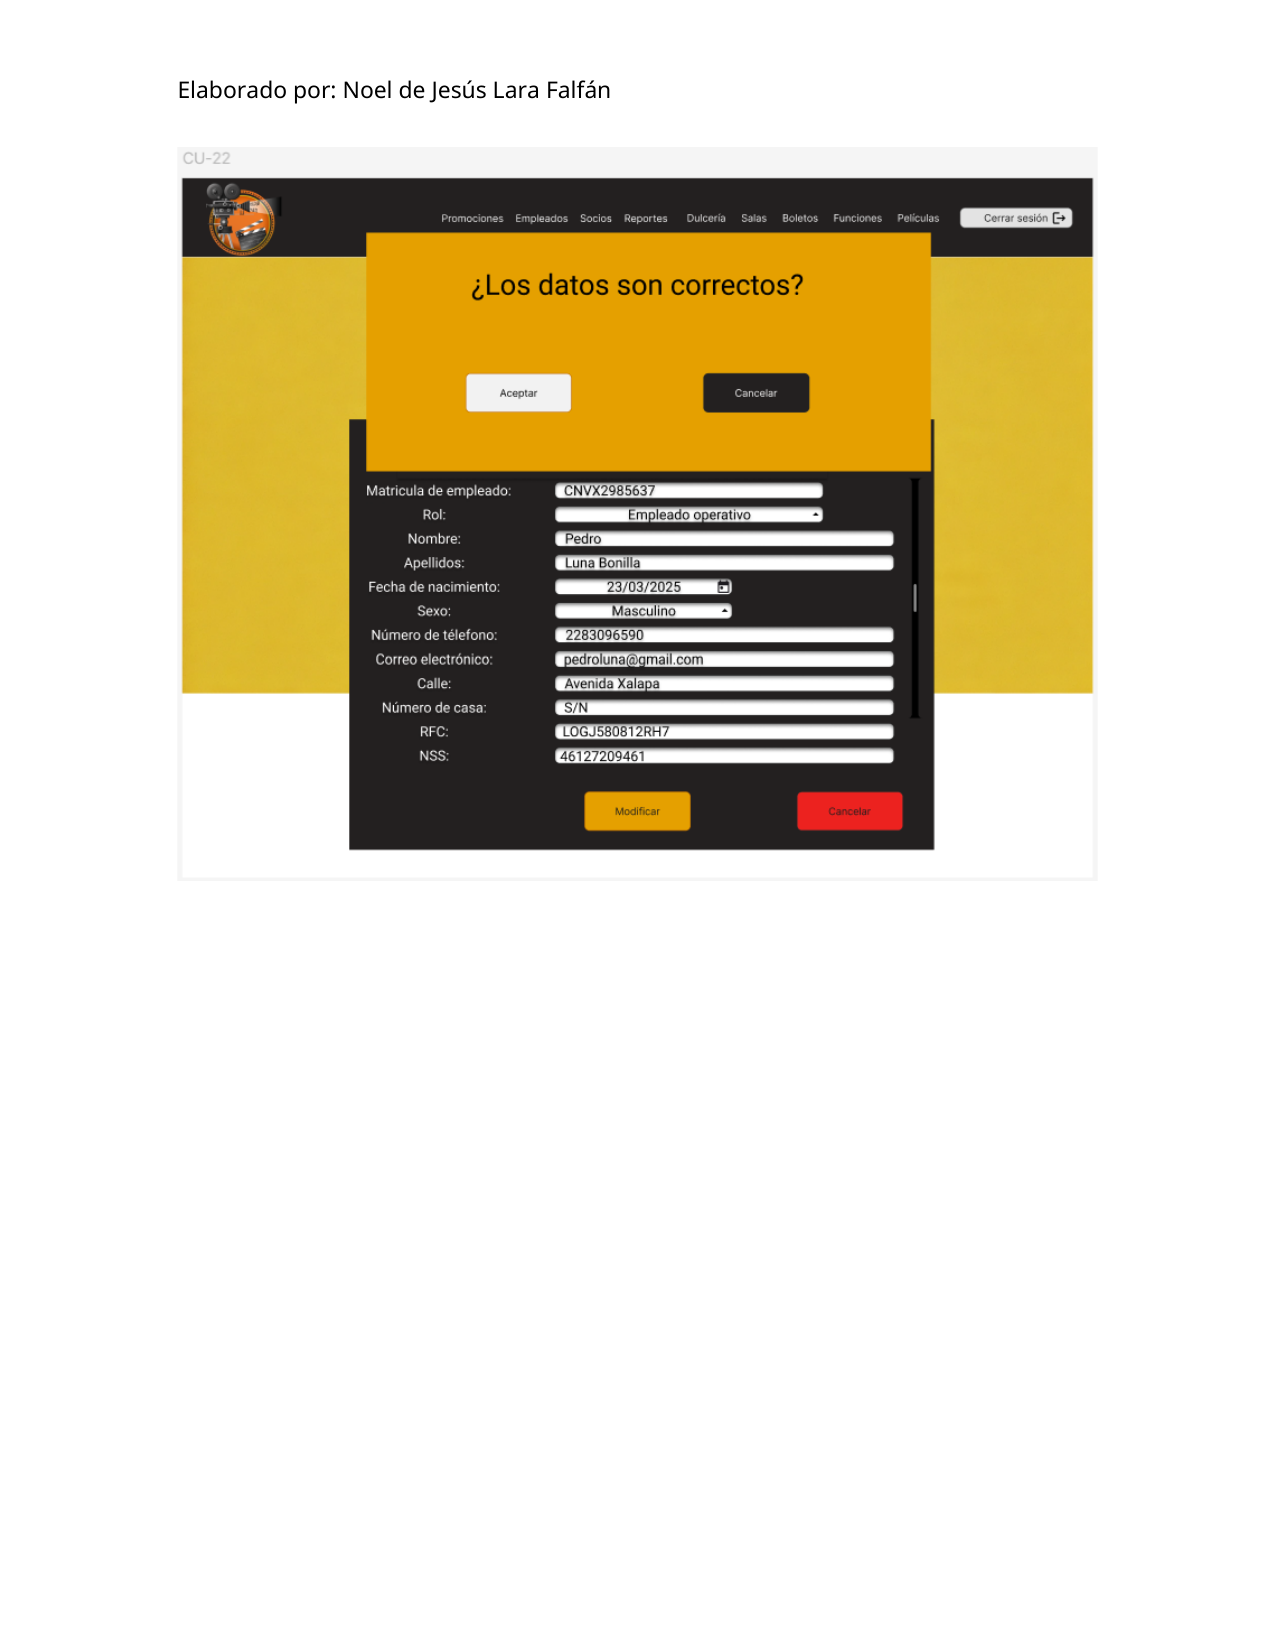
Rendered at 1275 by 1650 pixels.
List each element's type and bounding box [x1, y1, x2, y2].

picture [177, 147, 1098, 881]
